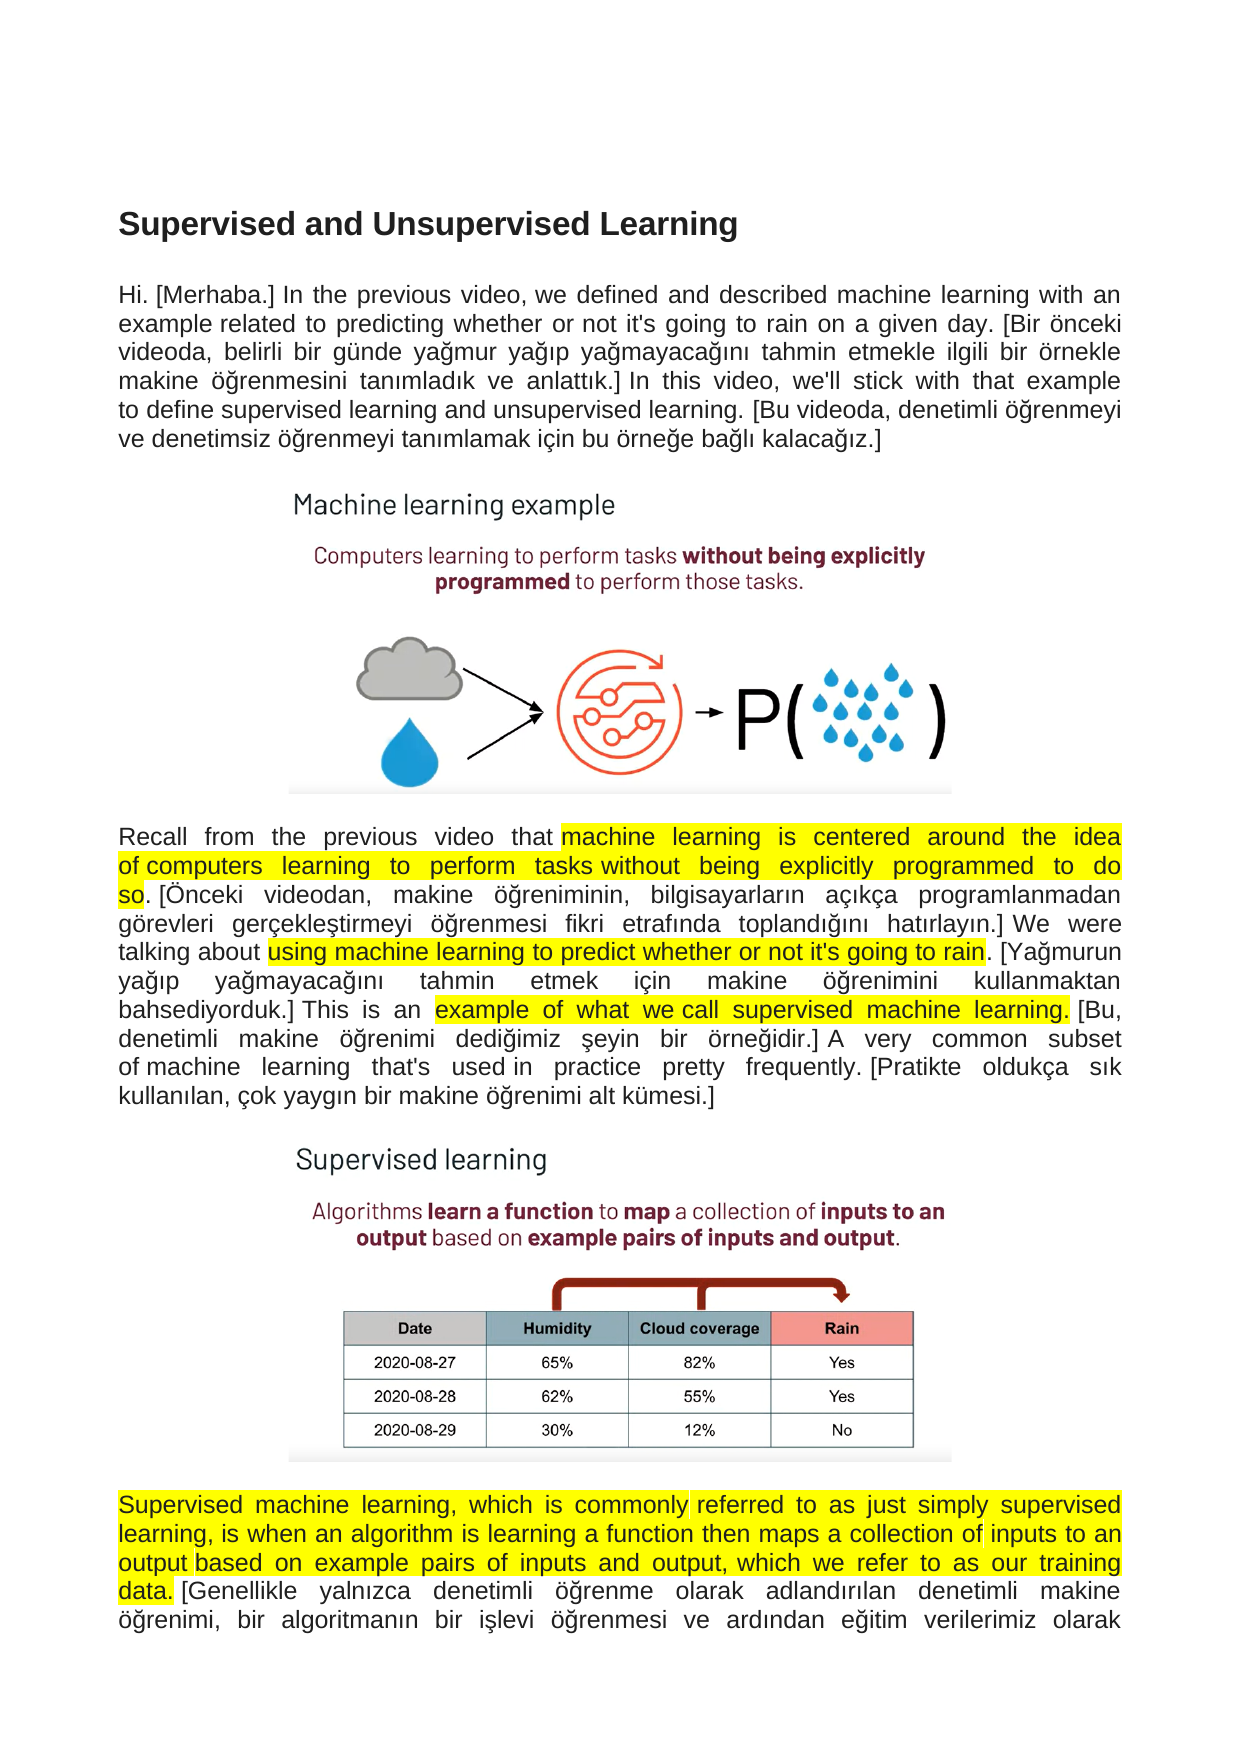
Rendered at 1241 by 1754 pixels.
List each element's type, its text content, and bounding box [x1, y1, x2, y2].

text Hi. [Merhaba.] In the previous video, we defined and described machine learning with an example related to predicting whether or not it's going to rain on a given day. [Bir önceki videoda, belirli bir günde yağmur yağıp yağmayacağını tahmin etmekle ilgili bir örnekle makine öğrenmesini tanımladık ve anlattık.] In this video, we'll stick with that example to define supervised learning and unsupervised learning. [Bu videoda, denetimli öğrenmeyi ve denetimsiz öğrenmeyi tanımlamak için bu örneğe bağlı kalacağız.] [118, 280, 1122, 452]
picture [288, 1138, 952, 1462]
subtitle Supervised and Unsupervised Learning [118, 204, 1122, 243]
text Recall from the previous video that machine learning is centered around the idea of computers learning to perform tasks without being explicitly programmed to do so. [Önceki videodan, makine öğreniminin, bilgisayarların açıkça programlanmadan görevleri gerçekleştirmeyi öğrenmesi fikri etrafında toplandığını hatırlayın.] We were talking about using machine learning to predict whether or not it's going to rain. [Yağmurun yağıp yağmayacağını tahmin etmek için makine öğrenimini kullanmaktan bahsediyorduk.] This is an example of what we call supervised machine learning. [Bu, denetimli makine öğrenimi dediğimiz şeyin bir örneğidir.] A very common subset of machine learning that's used in practice pretty frequently. [Pratikte oldukça sık kullanılan, çok yaygın bir makine öğrenimi alt kümesi.] [118, 880, 1122, 1110]
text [118, 1548, 1122, 1634]
picture [288, 481, 952, 794]
